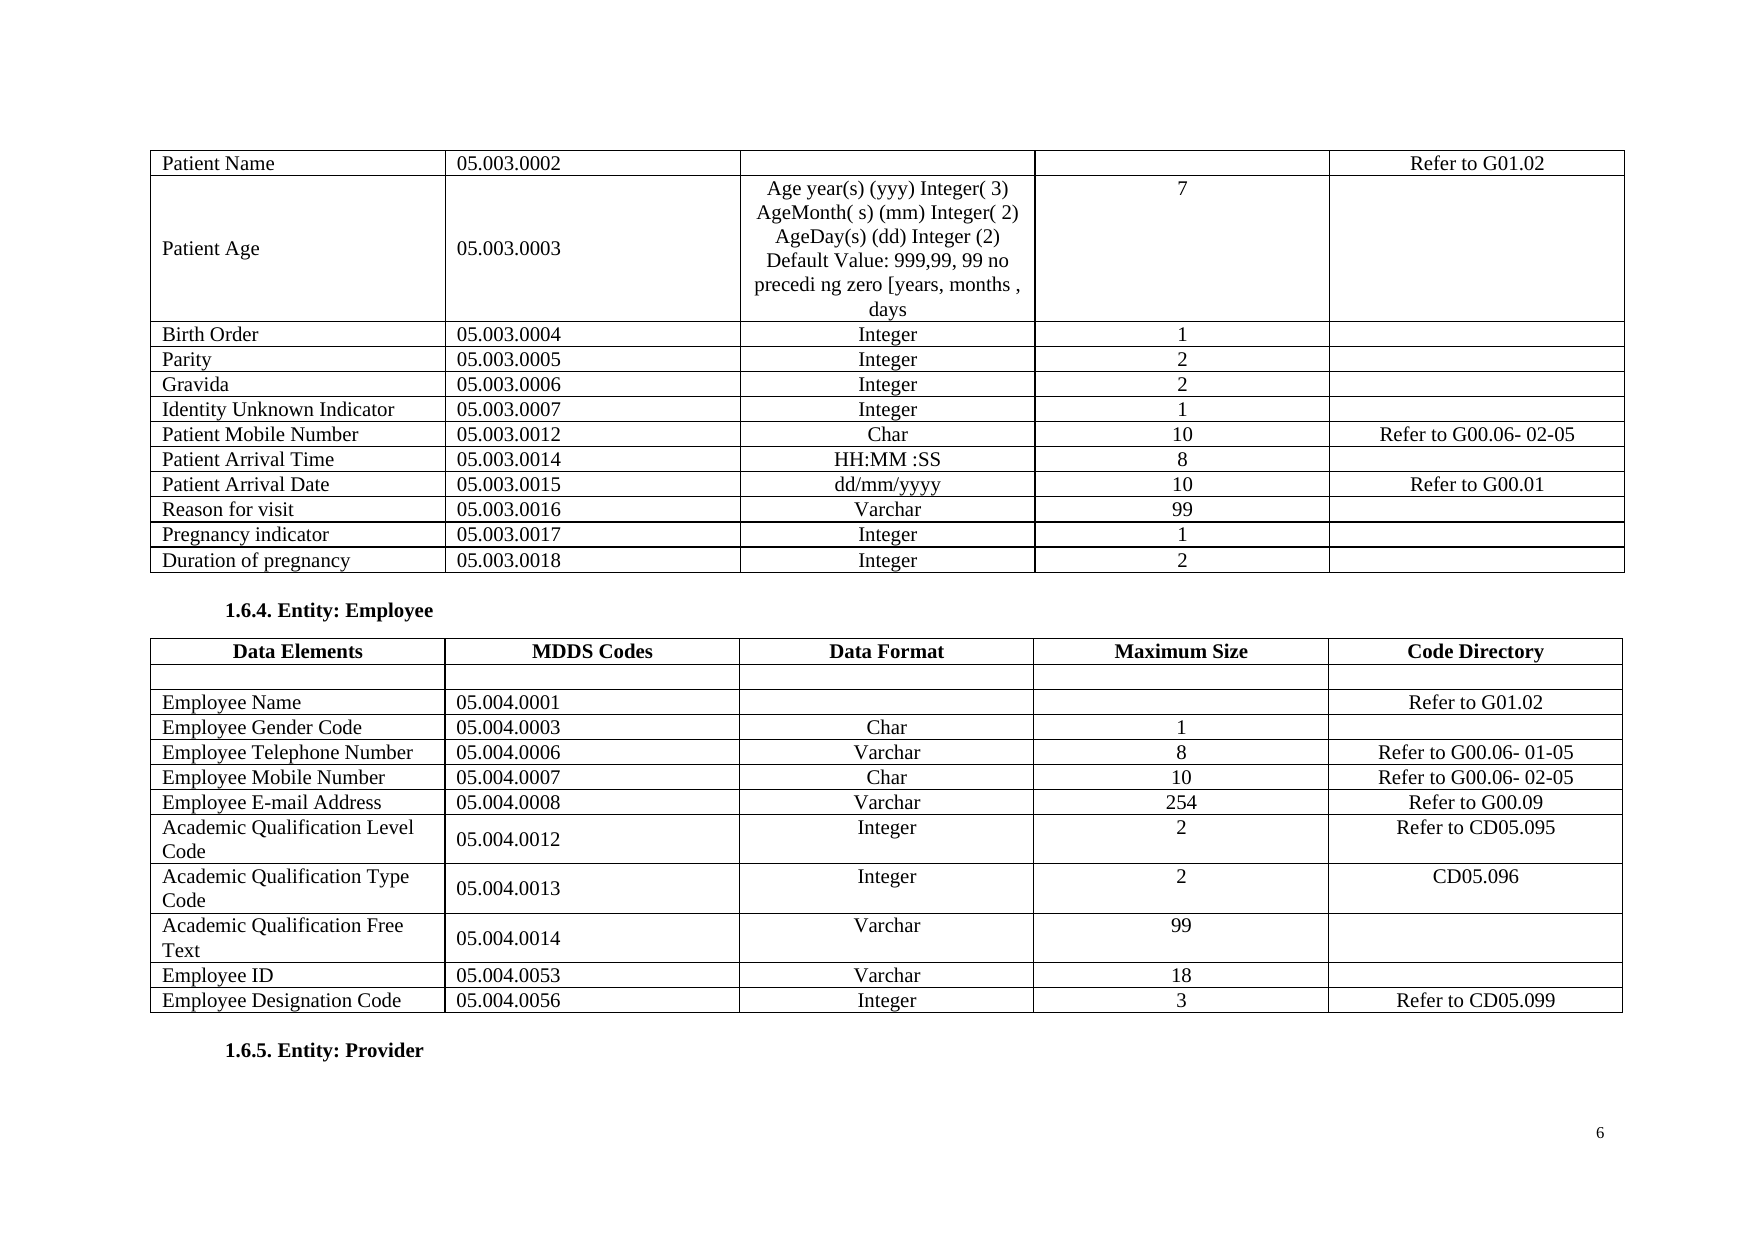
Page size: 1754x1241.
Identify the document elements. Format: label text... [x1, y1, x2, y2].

list Entity: Employee [225, 598, 1604, 622]
list Entity: Provider [225, 1038, 1604, 1062]
